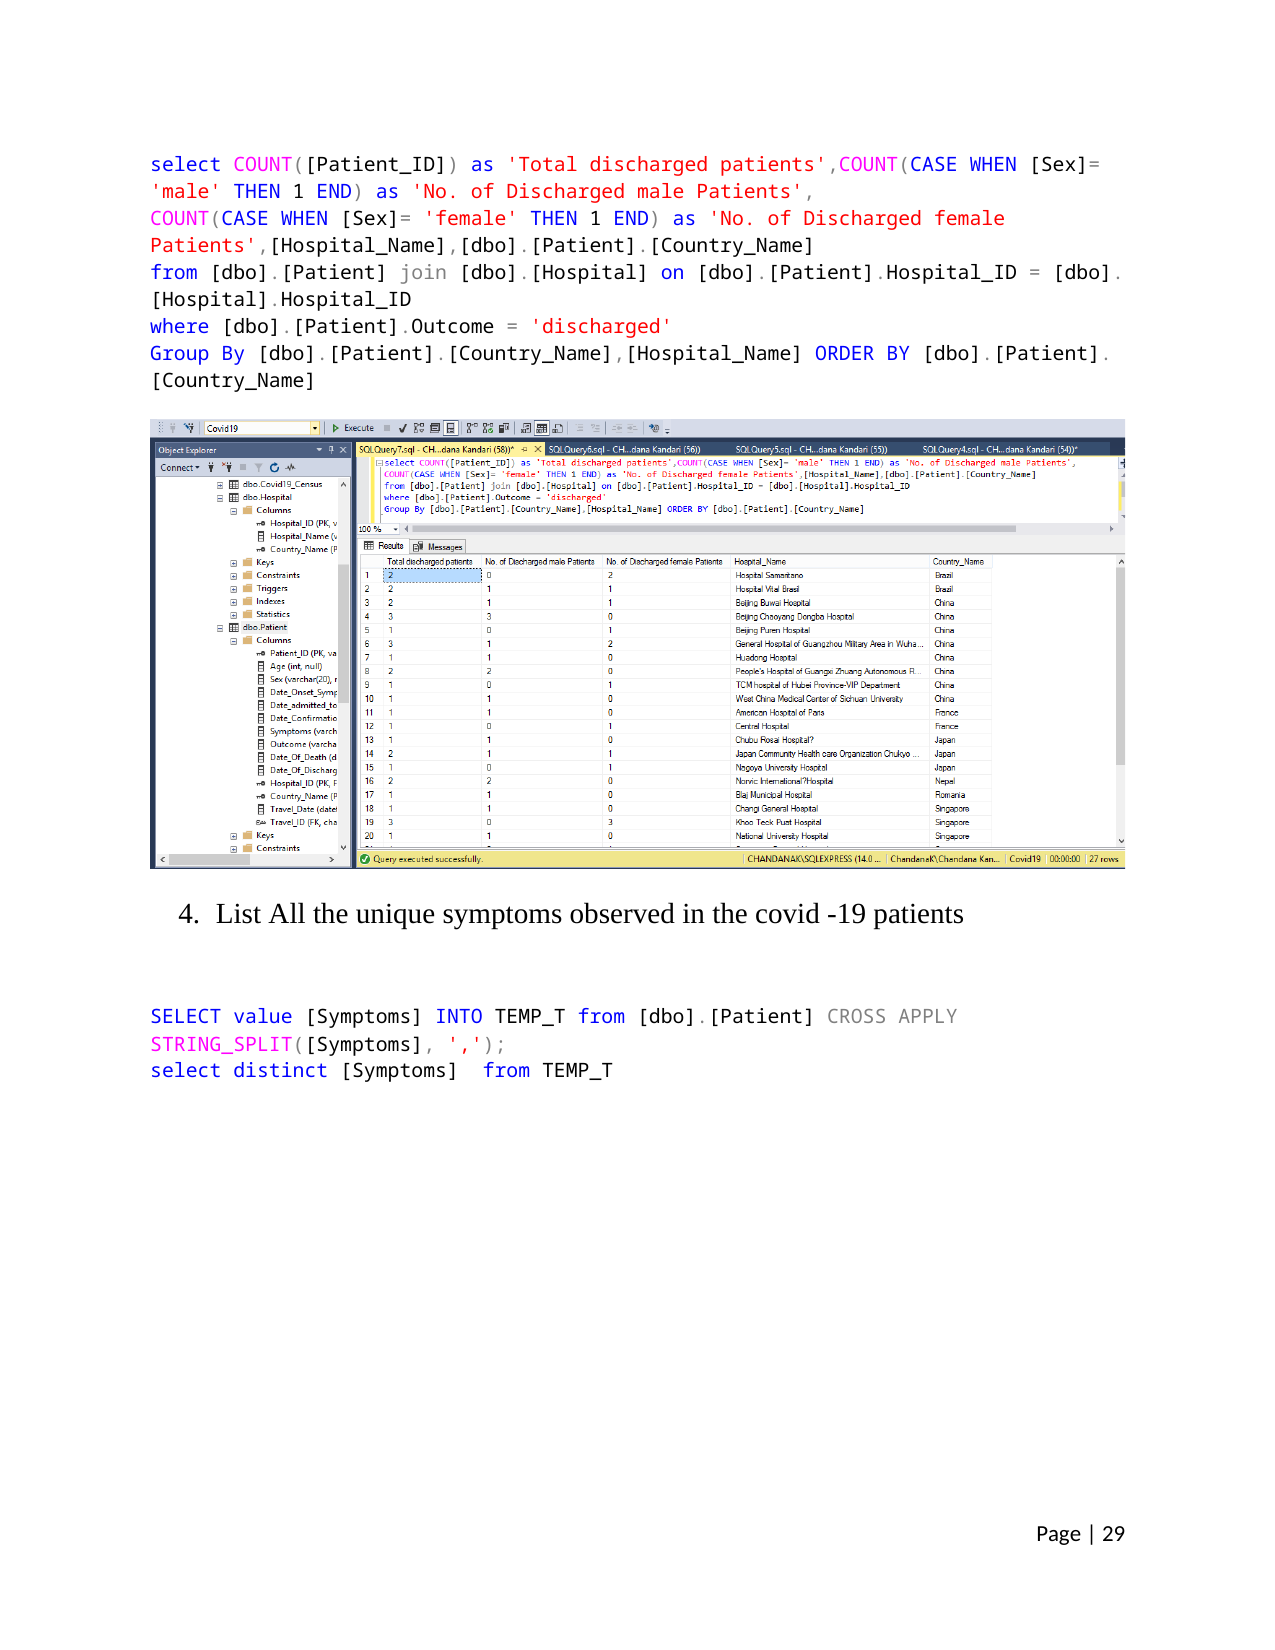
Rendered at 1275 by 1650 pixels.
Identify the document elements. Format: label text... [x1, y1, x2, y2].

list List All the unique symptoms observed in the covid -19 patients [178, 896, 1125, 929]
picture [150, 419, 1125, 869]
text select COUNT([Patient_ID]) as 'Total discharged patients',COUNT(CASE WHEN [Sex]= 'male' THEN 1 END) as 'No. of Discharged male Patients', [150, 150, 1125, 204]
text where [dbo].[Patient].Outcome = 'discharged' [150, 312, 1125, 339]
text COUNT(CASE WHEN [Sex]= 'female' THEN 1 END) as 'No. of Discharged female Patients',[Hospital_Name],[dbo].[Patient].[Country_Name] [150, 204, 1125, 258]
text select distinct [Symptoms] from TEMP_T [150, 1057, 1125, 1084]
text from [dbo].[Patient] join [dbo].[Hospital] on [dbo].[Patient].Hospital_ID = [dbo].[Hospital].Hospital_ID [150, 258, 1125, 312]
text SELECT value [Symptoms] INTO TEMP_T from [dbo].[Patient] CROSS APPLY STRING_SPLIT([Symptoms], ','); [150, 1003, 1125, 1057]
text Group By [dbo].[Patient].[Country_Name],[Hospital_Name] ORDER BY [dbo].[Patient].[Country_Name] [150, 339, 1125, 393]
